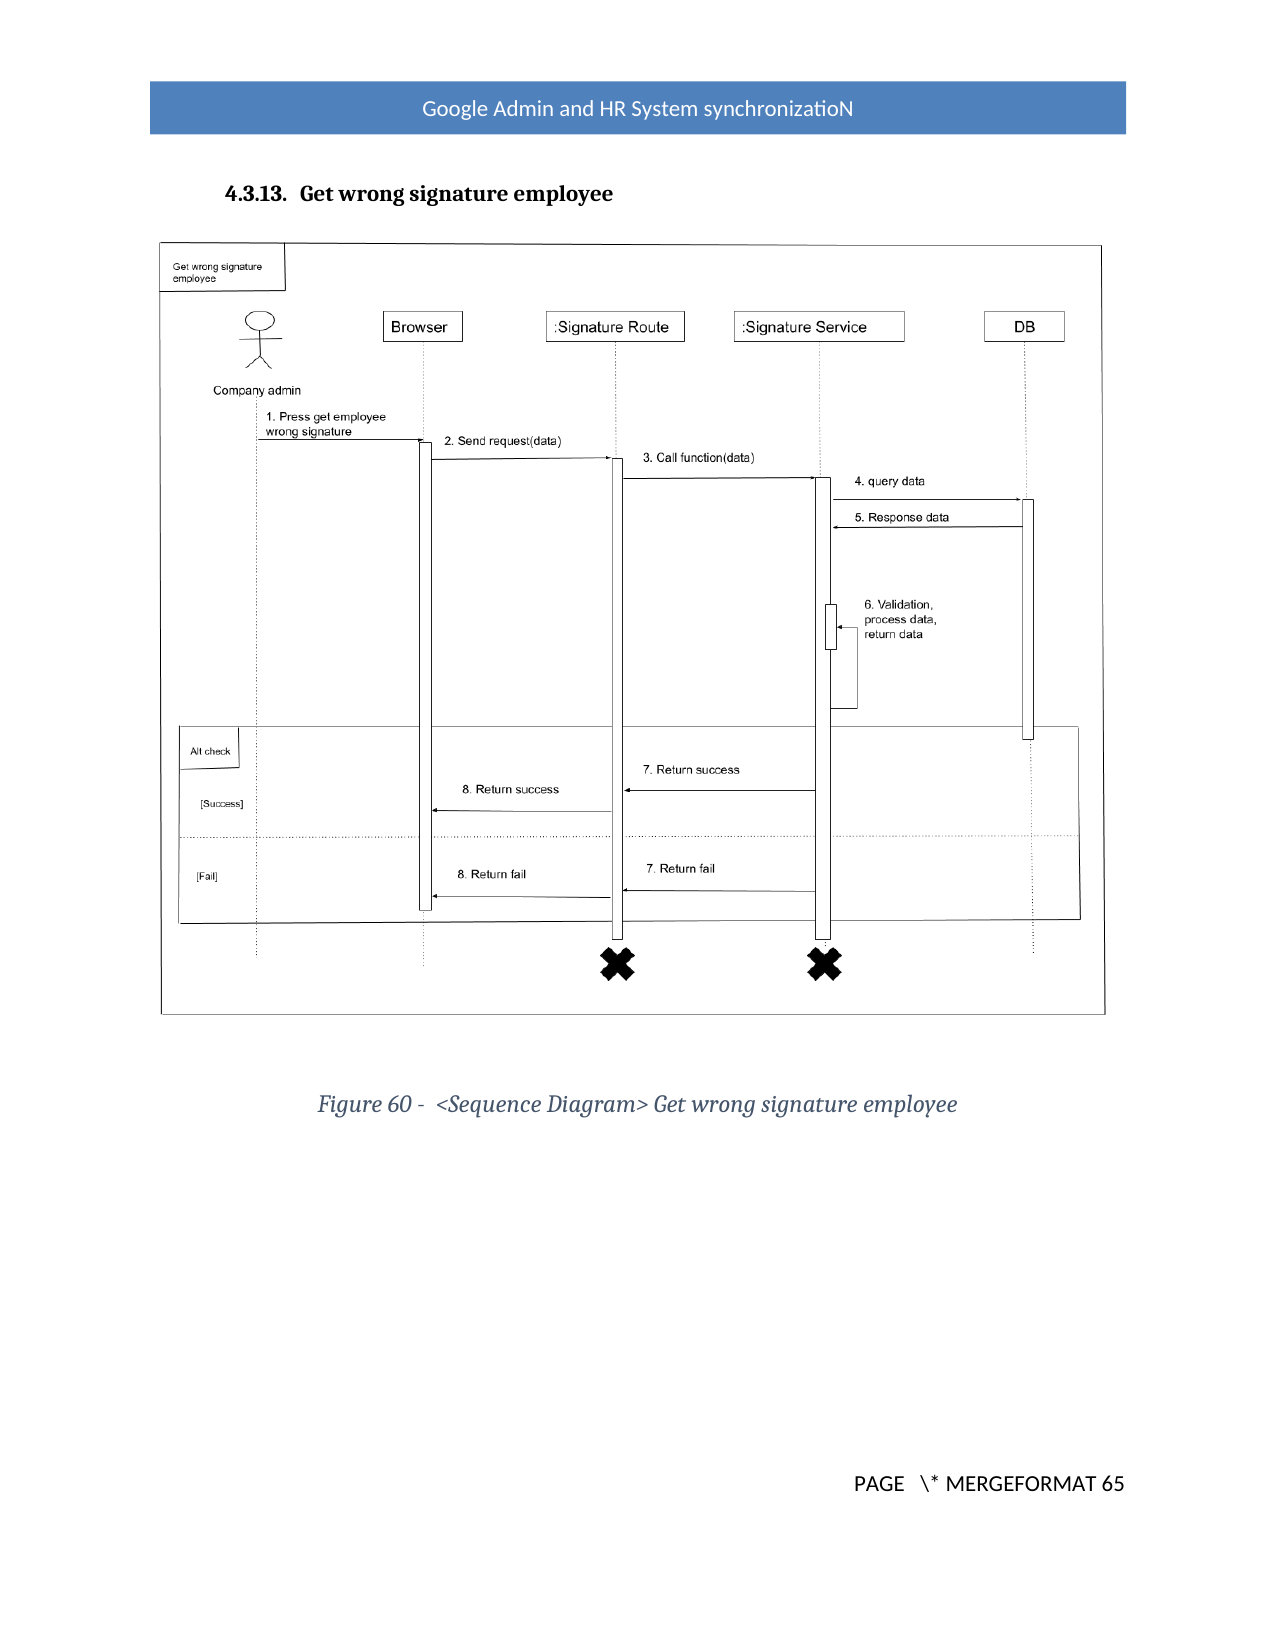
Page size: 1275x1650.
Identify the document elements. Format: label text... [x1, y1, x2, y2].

picture [150, 231, 1125, 1057]
subtitle Get wrong signature employee [225, 181, 1125, 207]
text Figure 60 - <Sequence Diagram> Get wrong signature employee [150, 1090, 1125, 1119]
